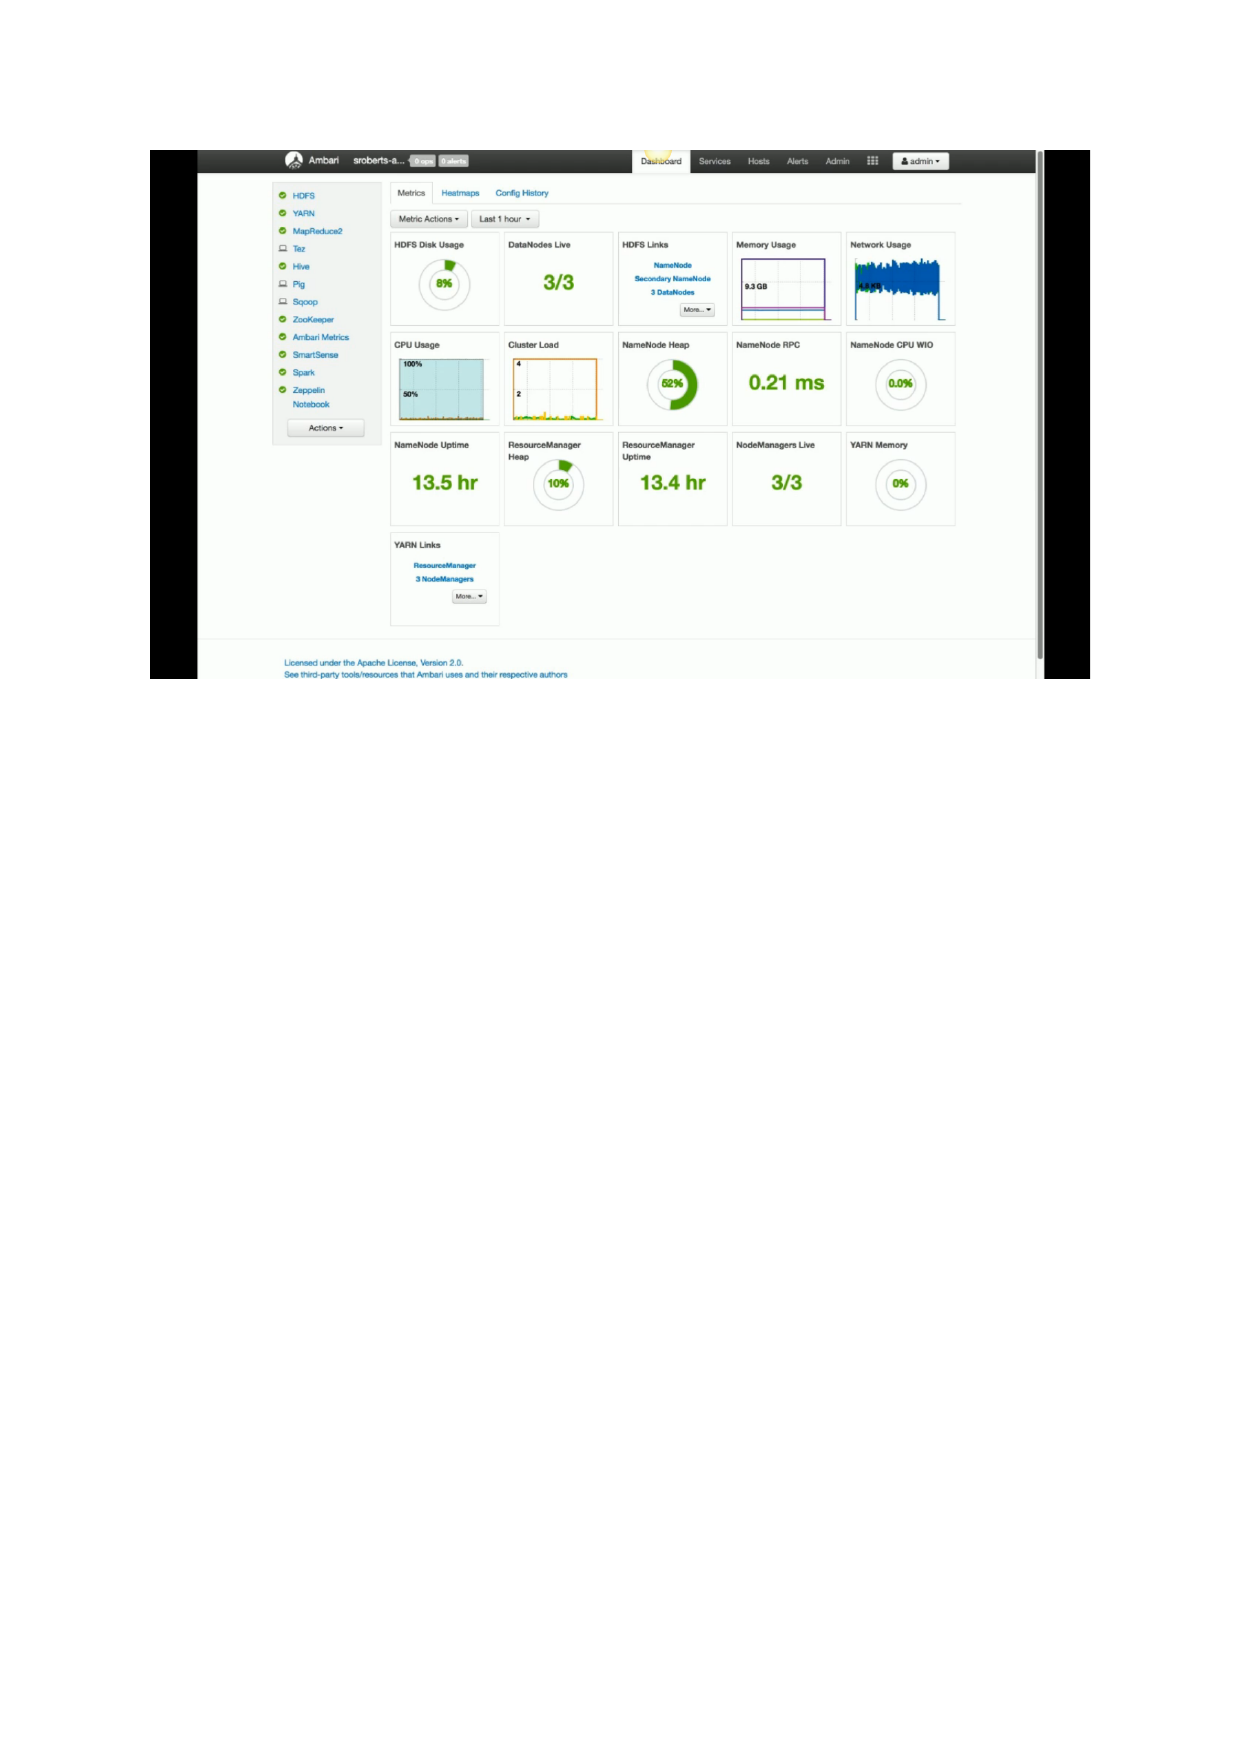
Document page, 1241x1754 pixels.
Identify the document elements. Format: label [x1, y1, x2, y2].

picture [150, 150, 1091, 679]
